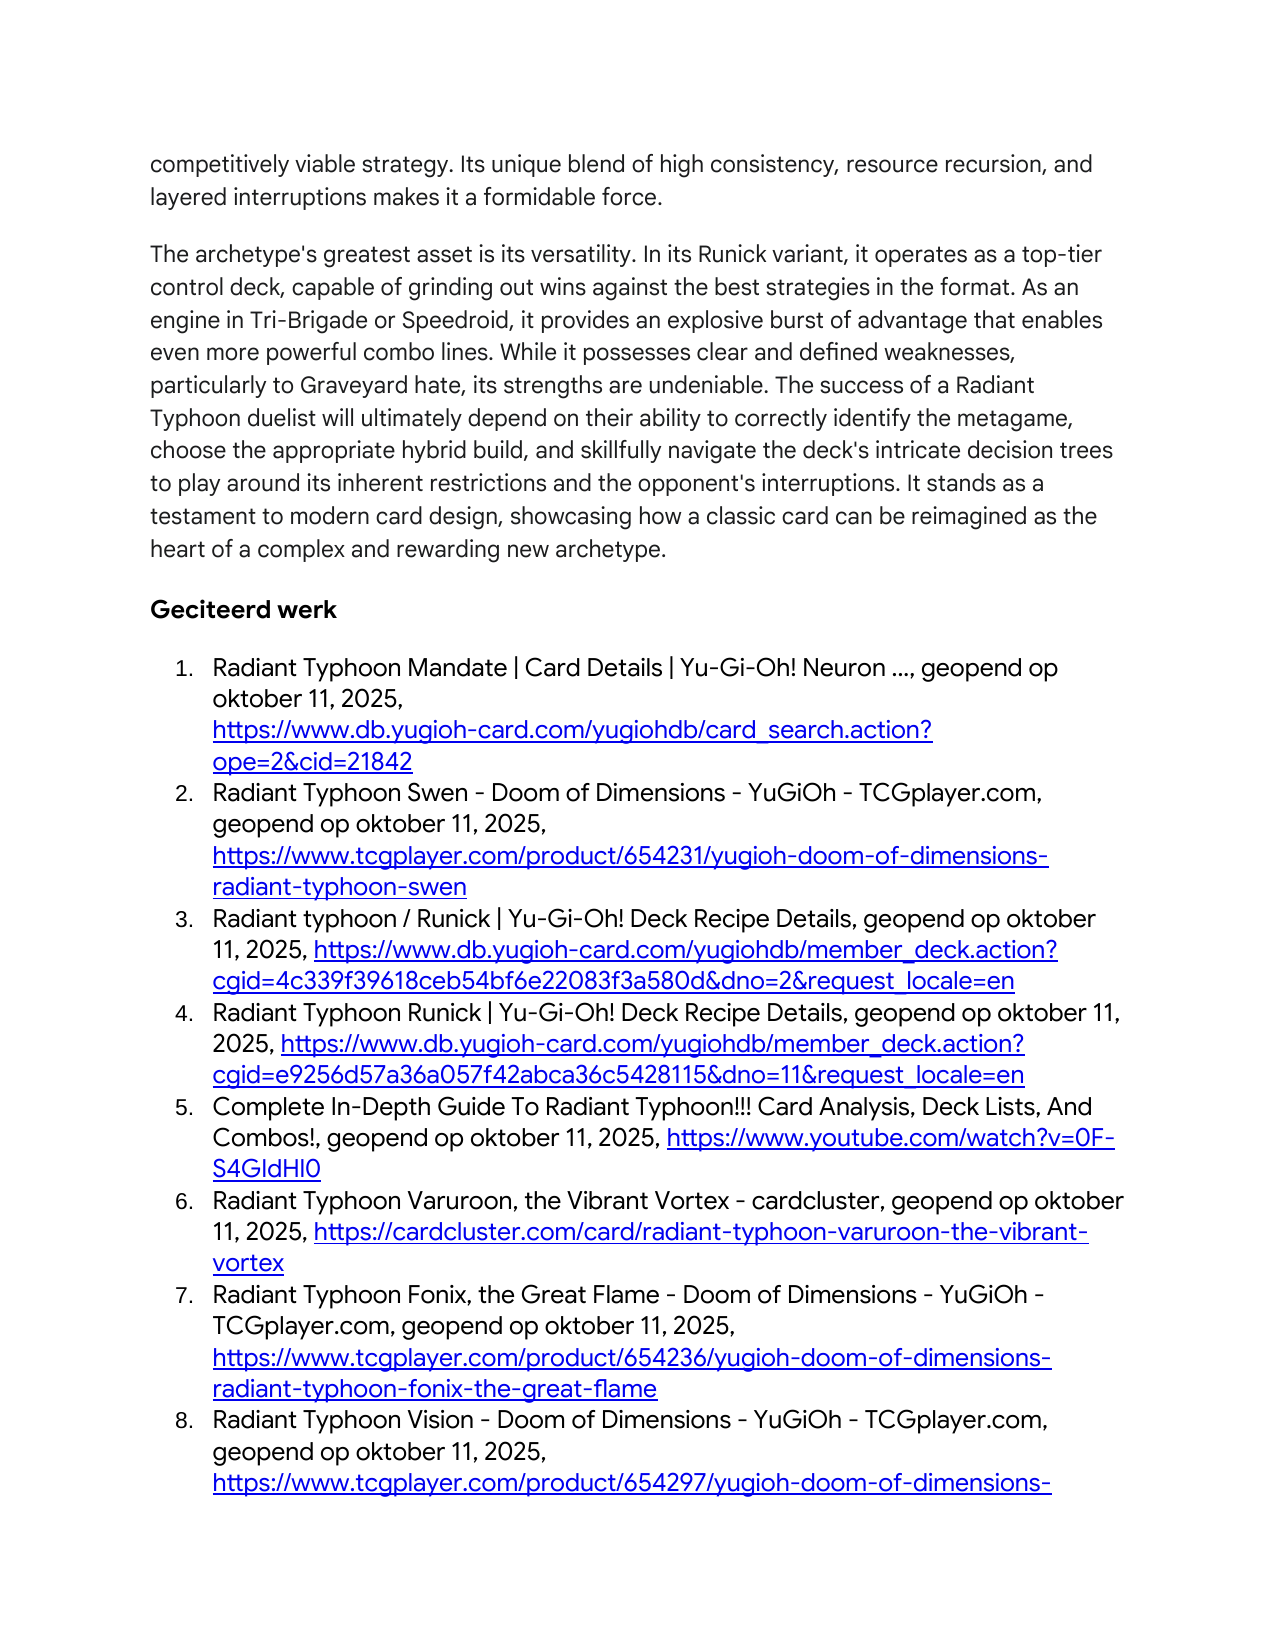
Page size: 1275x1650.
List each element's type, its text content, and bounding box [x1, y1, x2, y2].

text The archetype's greatest asset is its versatility. In its Runick variant, it operates as a top-tier control deck, capable of grinding out wins against the best strategies in the format. As an engine in Tri-Brigade or Speedroid, it provides an explosive burst of advantage that enables even more powerful combo lines. While it possesses clear and defined weaknesses, particularly to Graveyard hate, its strengths are undeniable. The success of a Radiant Typhoon duelist will ultimately depend on their ability to correctly identify the metagame, choose the appropriate hybrid build, and skillfully navigate the deck's intricate decision trees to play around its inherent restrictions and the opponent's interruptions. It stands as a testament to modern card design, showcasing how a classic card can be reimagined as the heart of a complex and rewarding new archetype. [150, 240, 1125, 563]
list Complete In-Depth Guide To Radiant Typhoon!!! Card Analysis, Deck Lists, And Combos!, geopend op oktober 11, 2025, https://www.youtube.com/watch?v=0F-S4GIdHl0 [175, 1091, 1125, 1185]
list Radiant Typhoon Fonix, the Great Flame - Doom of Dimensions - YuGiOh - TCGplayer.com, geopend op oktober 11, 2025, https://www.tcgplayer.com/product/654236/yugioh-doom-of-dimensions-radiant-typhoon-fonix-the-great-flame [175, 1279, 1125, 1404]
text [150, 150, 1125, 211]
list Radiant Typhoon Mandate | Card Details | Yu-Gi-Oh! Neuron ..., geopend op oktober 11, 2025, https://www.db.yugioh-card.com/yugiohdb/card_search.action?ope=2&cid=21842 [175, 652, 1125, 777]
list Radiant Typhoon Runick | Yu-Gi-Oh! Deck Recipe Details, geopend op oktober 11, 2025, https://www.db.yugioh-card.com/yugiohdb/member_deck.action?cgid=e9256d57a36a057f42abca36c5428115&dno=11&request_locale=en [175, 997, 1125, 1091]
list Radiant typhoon / Runick | Yu-Gi-Oh! Deck Recipe Details, geopend op oktober 11, 2025, https://www.db.yugioh-card.com/yugiohdb/member_deck.action?cgid=4c339f39618ceb54bf6e22083f3a580d&dno=2&request_locale=en [175, 903, 1125, 997]
list Radiant Typhoon Swen - Doom of Dimensions - YuGiOh - TCGplayer.com, geopend op oktober 11, 2025, https://www.tcgplayer.com/product/654231/yugioh-doom-of-dimensions-radiant-typhoon-swen [175, 777, 1125, 903]
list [175, 1404, 1125, 1498]
list Radiant Typhoon Varuroon, the Vibrant Vortex - cardcluster, geopend op oktober 11, 2025, https://cardcluster.com/card/radiant-typhoon-varuroon-the-vibrant-vortex [175, 1185, 1125, 1279]
subtitle Geciteerd werk [150, 594, 1125, 625]
